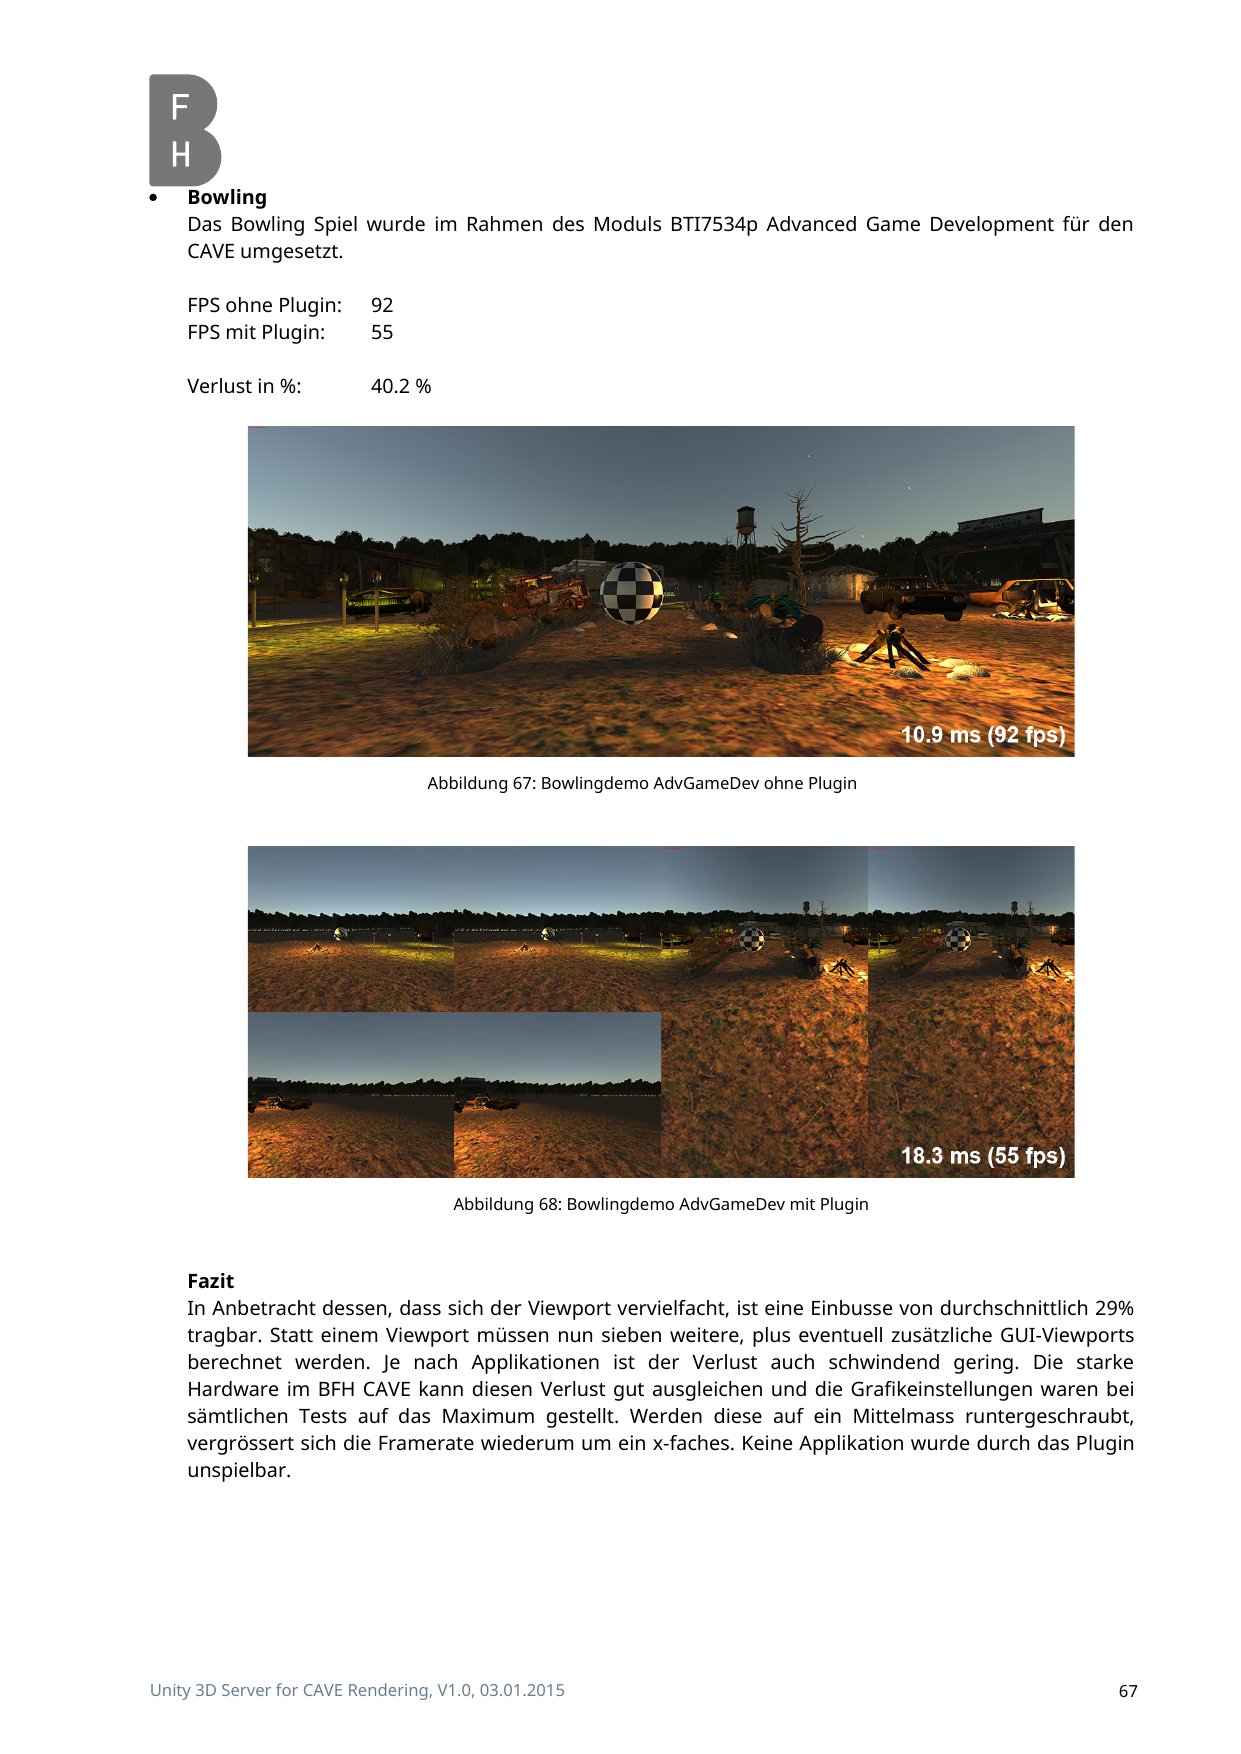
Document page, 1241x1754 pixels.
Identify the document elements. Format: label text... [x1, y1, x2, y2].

list Fazit [187, 1267, 1136, 1294]
text Abbildung 67: Bowlingdemo AdvGameDev ohne Plugin [149, 769, 1136, 794]
list Verlust in %: 40.2 % [187, 372, 1136, 399]
picture [247, 426, 1075, 757]
list FPS mit Plugin: 55 [187, 318, 1136, 345]
list In Anbetracht dessen, dass sich der Viewport vervielfacht, ist eine Einbusse von durchschnittlich 29% tragbar. Statt einem Viewport müssen nun sieben weitere, plus eventuell zusätzliche GUI-Viewports berechnet werden. Je nach Applikationen ist der Verlust auch schwindend gering. Die starke Hardware im BFH CAVE kann diesen Verlust gut ausgleichen und die Grafikeinstellungen waren bei sämtlichen Tests auf das Maximum gestellt. Werden diese auf ein Mittelmass runtergeschraubt, vergrössert sich die Framerate wiederum um ein x-faches. Keine Applikation wurde durch das Plugin unspielbar. [187, 1294, 1136, 1483]
list Bowling [149, 183, 1136, 210]
text Abbildung 68: Bowlingdemo AdvGameDev mit Plugin [187, 1190, 1136, 1215]
list Das Bowling Spiel wurde im Rahmen des Moduls BTI7534p Advanced Game Development für den CAVE umgesetzt. [187, 210, 1136, 264]
list FPS ohne Plugin: 92 [187, 291, 1136, 318]
picture [247, 846, 1075, 1178]
